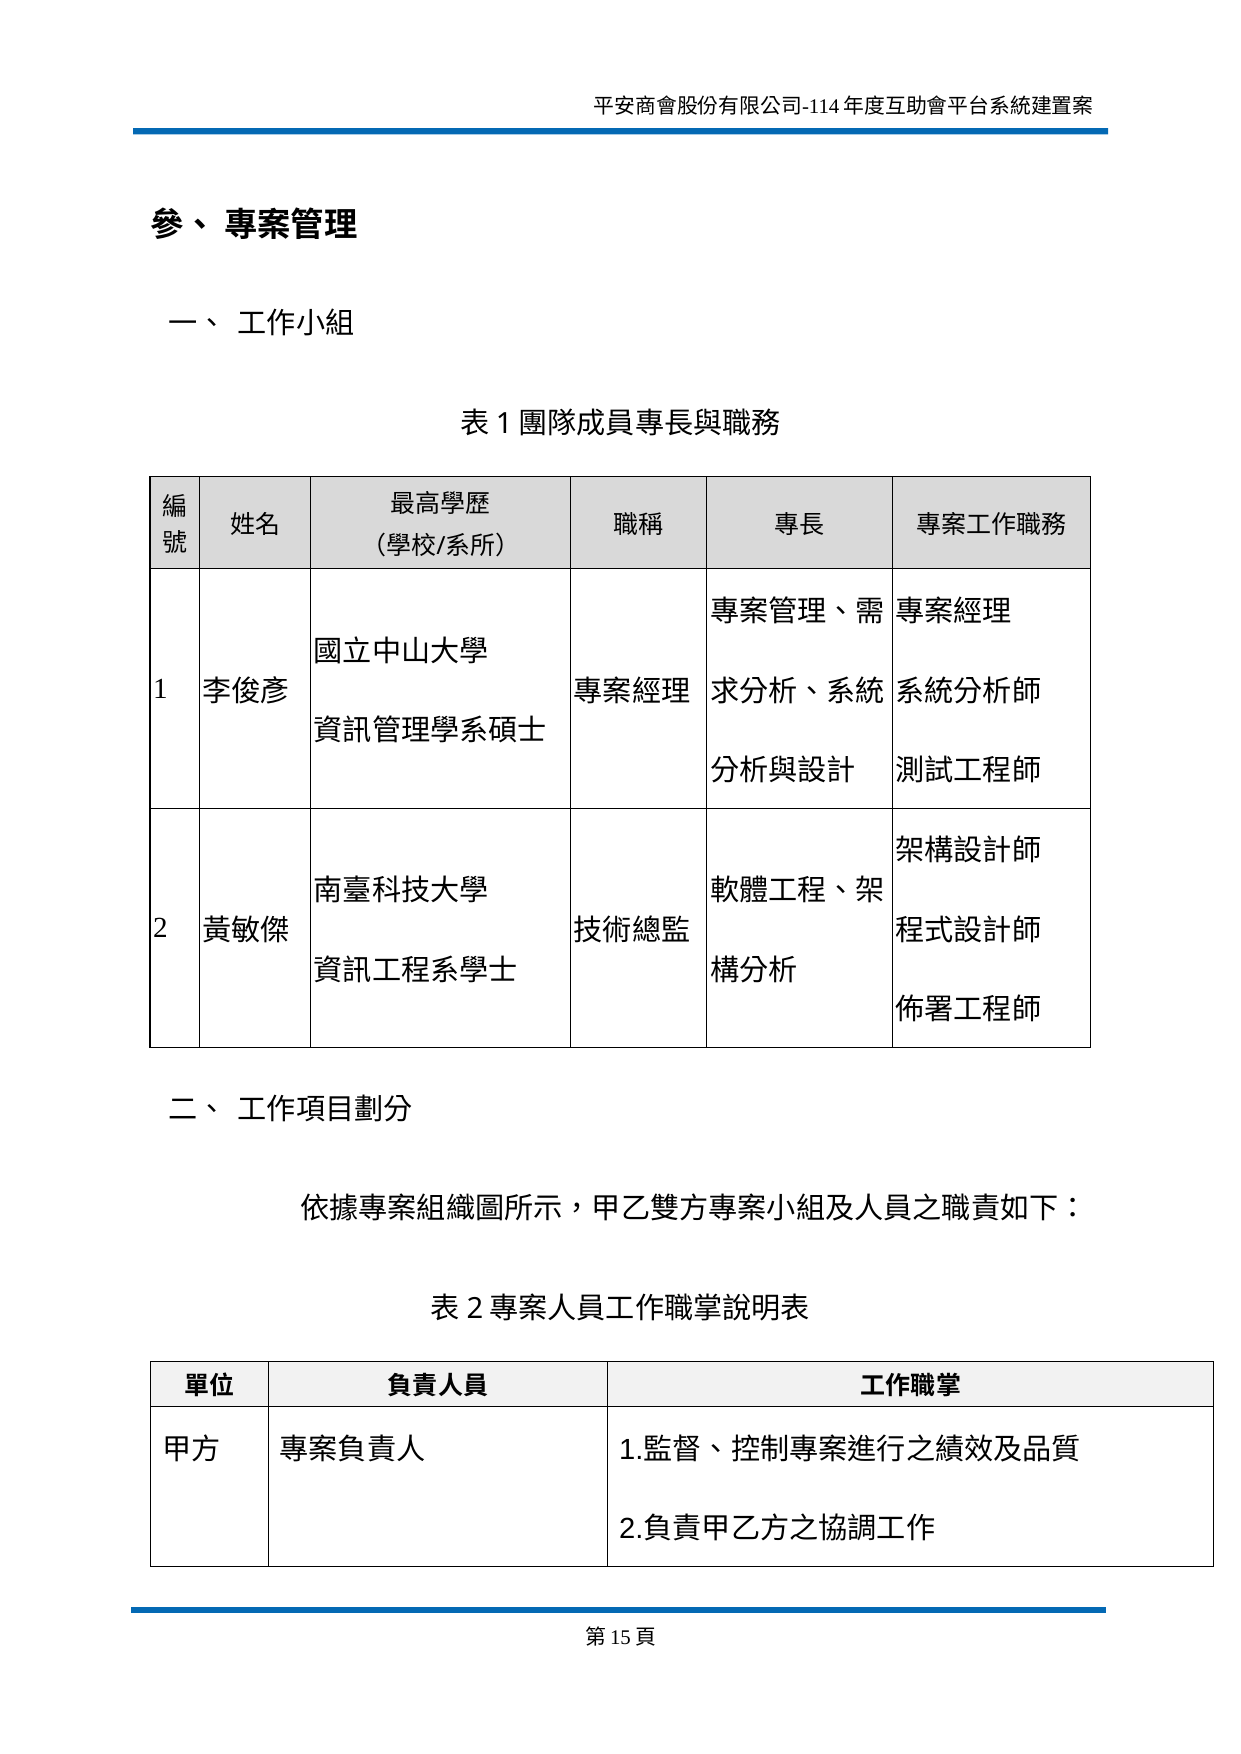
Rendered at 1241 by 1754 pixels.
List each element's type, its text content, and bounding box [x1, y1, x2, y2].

text 表 1團隊成員專長與職務 [150, 381, 1090, 460]
table_cell 專案經理 [571, 569, 706, 807]
table_cell 軟體工程、架構分析 [707, 809, 892, 1047]
table_cell 技術總監 [571, 809, 706, 1047]
table_header 最高學歷 （學校/系所） [311, 477, 570, 568]
table_cell 甲方 [151, 1407, 268, 1566]
text 工作項目劃分 [227, 1067, 1090, 1147]
table_header 工作職掌 [608, 1362, 1213, 1406]
text 專案管理 [150, 182, 1090, 262]
table_header 專案工作職務 [893, 477, 1090, 568]
table_header 編號 [151, 477, 199, 568]
table_cell 專案負責人 [269, 1407, 607, 1566]
table_header 職稱 [571, 477, 706, 568]
table_cell 1 [151, 569, 199, 807]
table_cell 架構設計師 程式設計師 佈署工程師 [893, 809, 1090, 1047]
table_cell 李俊彥 [200, 569, 310, 807]
table_header 負責人員 [269, 1362, 607, 1406]
text 表 2專案人員工作職掌說明表 [150, 1266, 1090, 1345]
table_cell 黃敏傑 [200, 809, 310, 1047]
table_header 姓名 [200, 477, 310, 568]
table_cell 南臺科技大學 資訊工程系學士 [311, 809, 570, 1047]
table_cell 2 [151, 809, 199, 1047]
table_cell 國立中山大學 資訊管理學系碩士 [311, 569, 570, 807]
table_header 單位 [151, 1362, 268, 1406]
text 依據專案組織圖所示，甲乙雙方專案小組及人員之職責如下： [241, 1167, 1090, 1246]
table_header 專長 [707, 477, 892, 568]
table_cell 專案管理、需求分析、系統分析與設計 [707, 569, 892, 807]
table_cell 專案經理 系統分析師 測試工程師 [893, 569, 1090, 807]
text 工作小組 [227, 282, 1090, 361]
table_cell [608, 1407, 1213, 1566]
